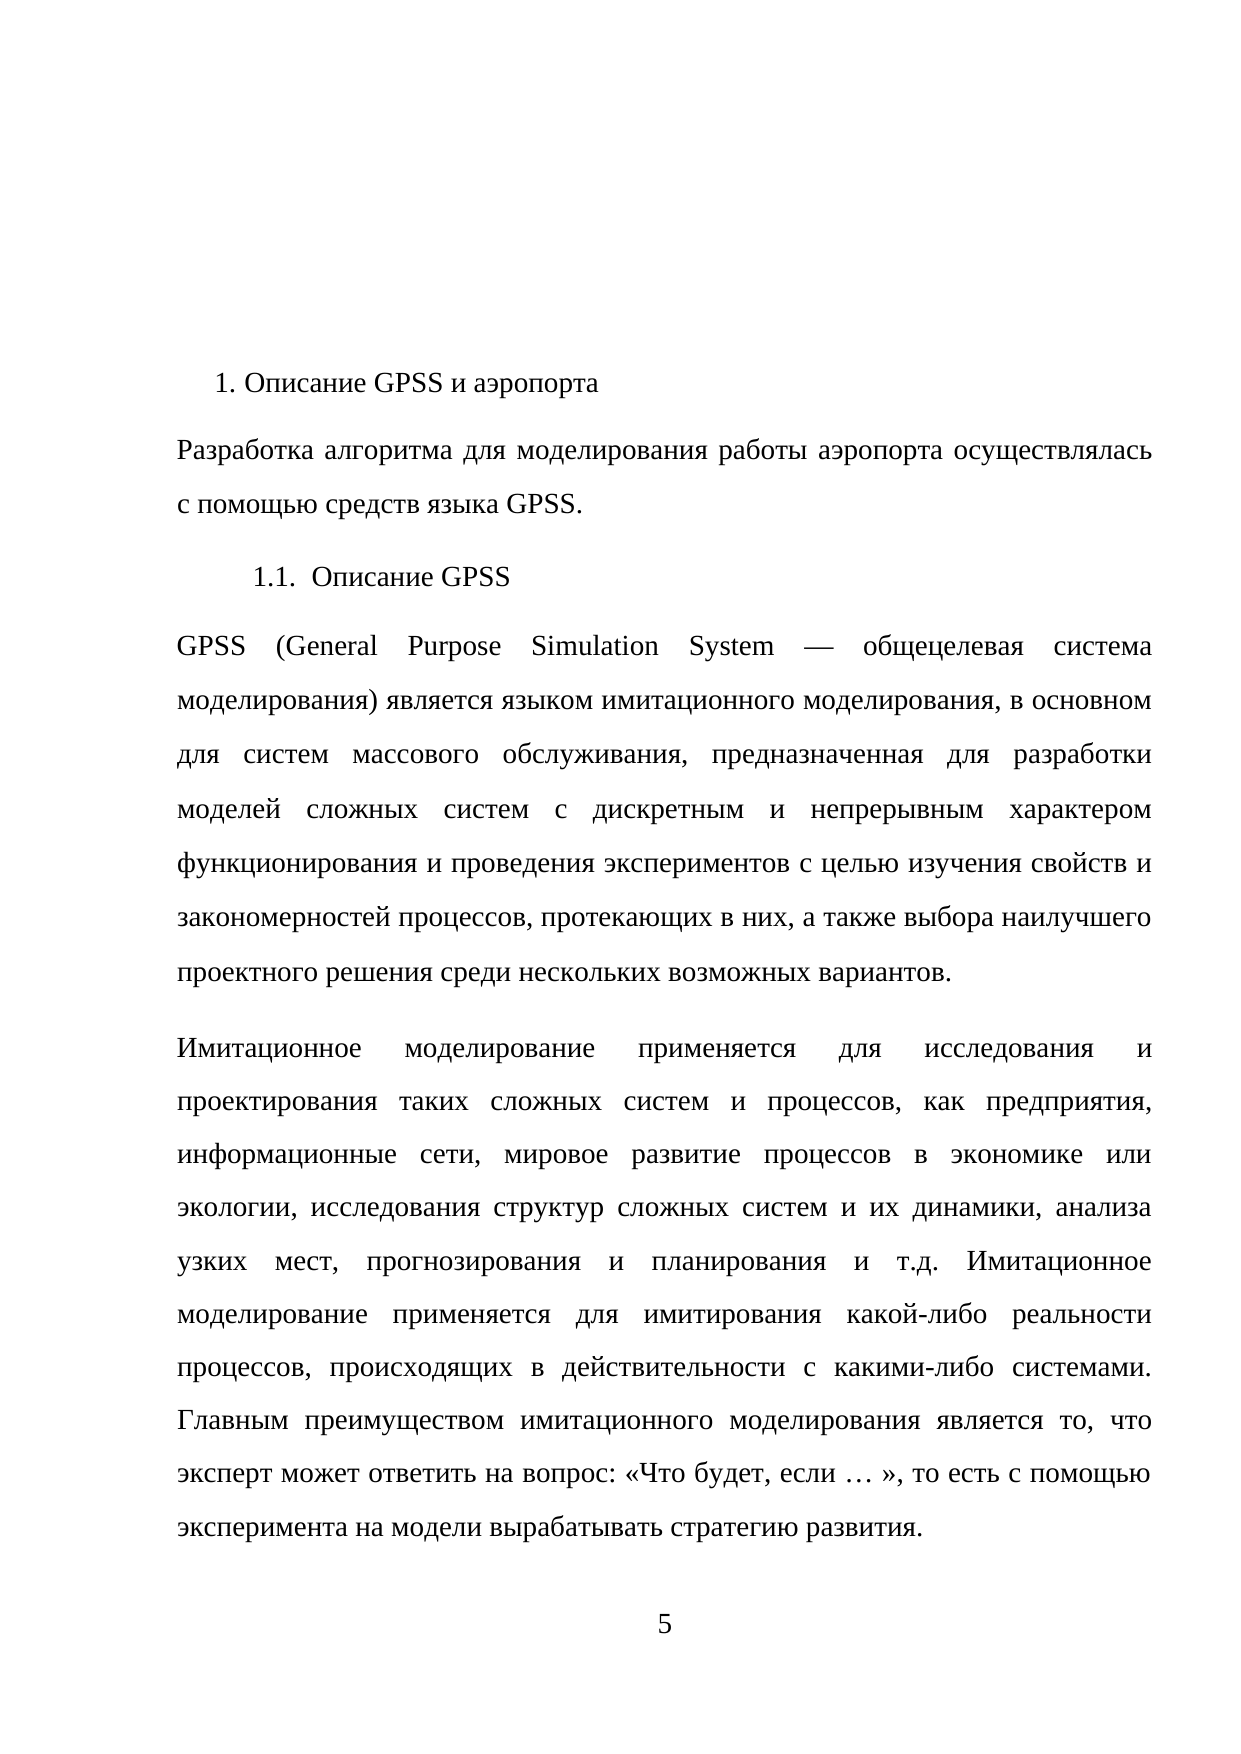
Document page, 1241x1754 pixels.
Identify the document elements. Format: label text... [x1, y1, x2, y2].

text Разработка алгоритма для моделирования работы аэропорта осуществлялась с помощью средств языка GPSS. [176, 432, 1153, 519]
text GPSS (General Purpose Simulation System — общецелевая система моделирования) является языком имитационного моделирования, в основном для систем массового обслуживания, предназначенная для разработки моделей сложных систем с дискретным и непрерывным характером функционирования и проведения экспериментов с целью изучения свойств и закономерностей процессов, протекающих в них, а также выбора наилучшего проектного решения среди нескольких возможных вариантов. [176, 628, 1153, 987]
subtitle 1.1. Описание GPSS [252, 559, 1153, 593]
text Имитационное моделирование применяется для исследования и проектирования таких сложных систем и процессов, как предприятия, информационные сети, мировое развитие процессов в экономике или экологии, исследования структур сложных систем и их динамики, анализа узких мест, прогнозирования и планирования и т.д. Имитационное моделирование применяется для имитирования какой-либо реальности процессов, происходящих в действительности с какими-либо системами. Главным преимуществом имитационного моделирования является то, что эксперт может ответить на вопрос: «Что будет, если … », то есть с помощью эксперимента на модели вырабатывать стратегию развития. [176, 1030, 1153, 1542]
subtitle 1. Описание GPSS и аэропорта [214, 365, 1153, 398]
